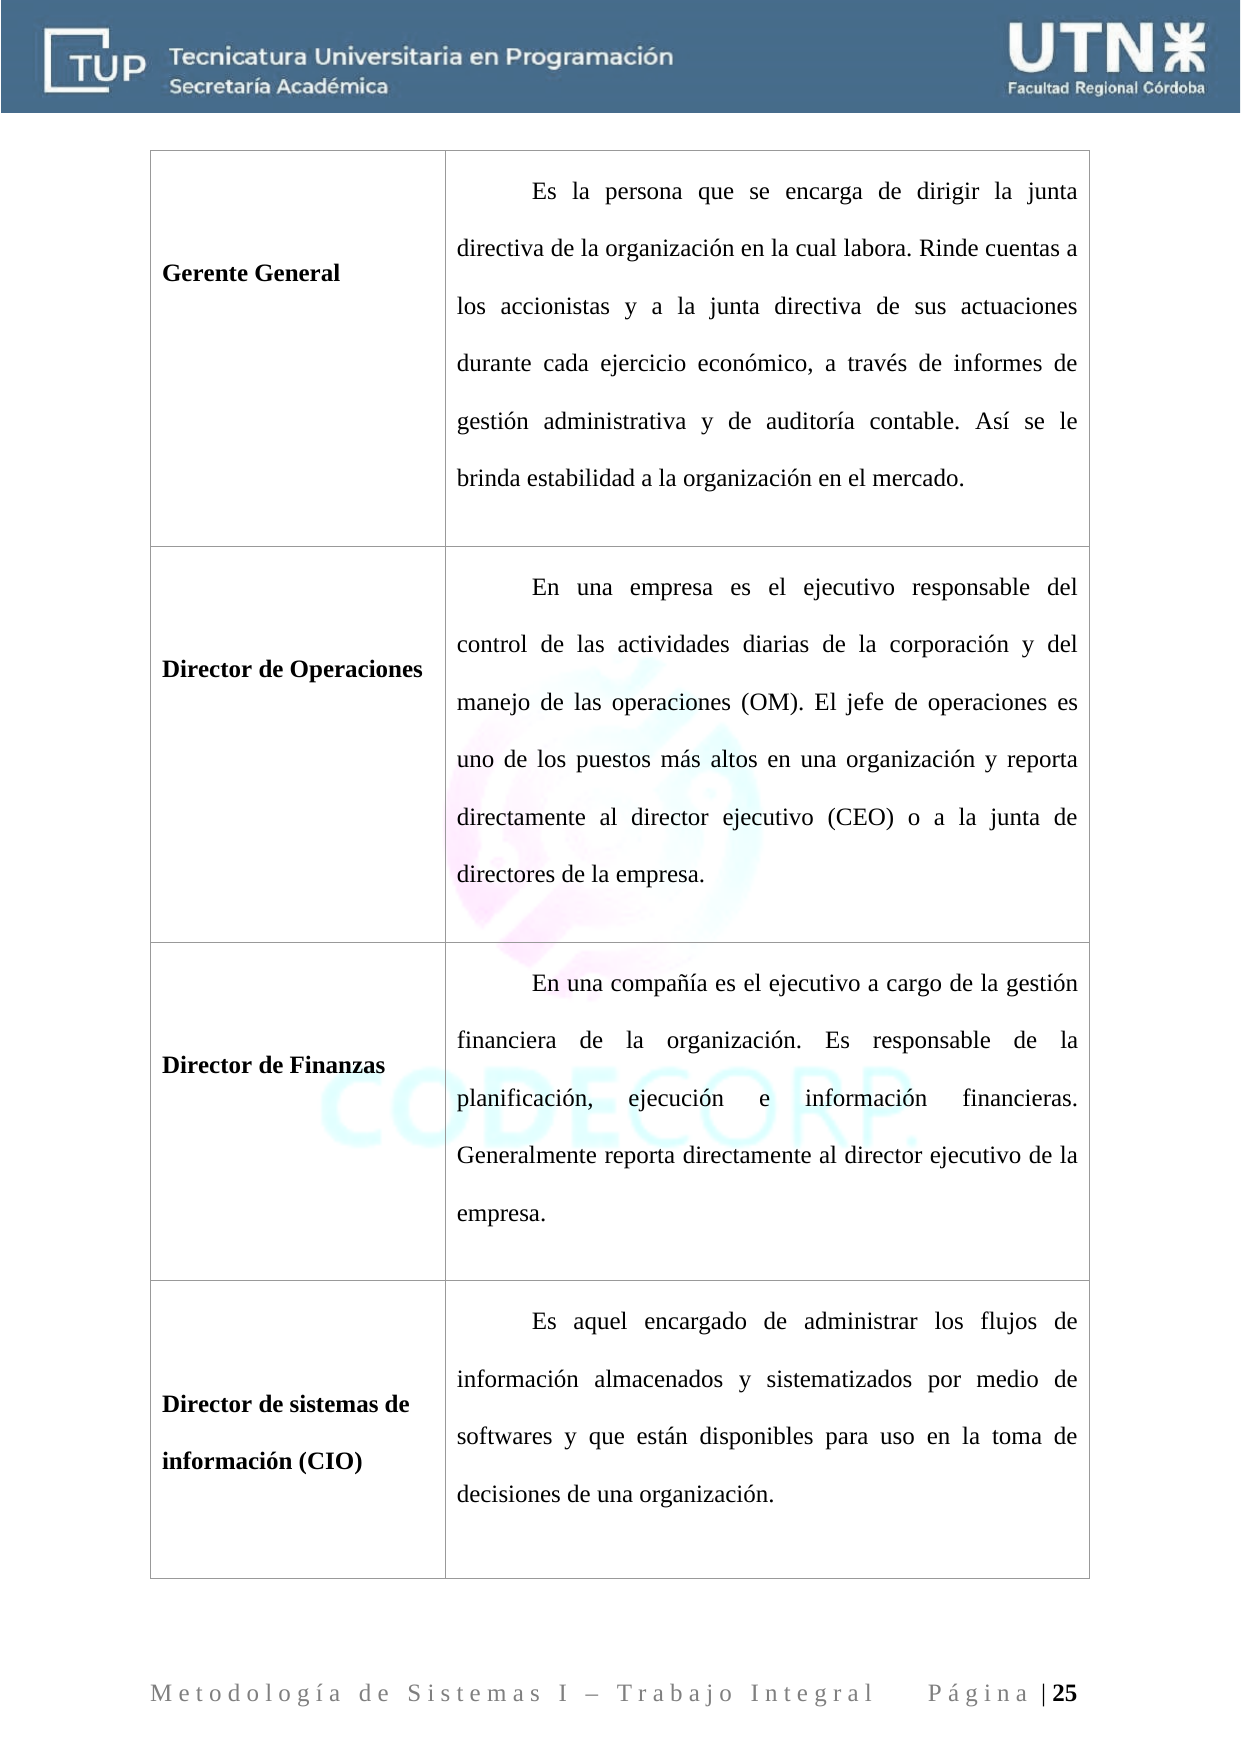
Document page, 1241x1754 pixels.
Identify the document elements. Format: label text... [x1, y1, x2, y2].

table_cell En una empresa es el ejecutivo responsable del control de las actividades diarias de la corporación y del manejo de las operaciones (OM). El jefe de operaciones es uno de los puestos más altos en una organización y reporta directamente al director ejecutivo (CEO) o a la junta de directores de la empresa. [446, 547, 1089, 942]
table_cell Director de Finanzas [151, 943, 445, 1280]
table_cell Es la persona que se encarga de dirigir la junta directiva de la organización en la cual labora. Rinde cuentas a los accionistas y a la junta directiva de sus actuaciones durante cada ejercicio económico, a través de informes de gestión administrativa y de auditoría contable. Así se le brinda estabilidad a la organización en el mercado. [446, 151, 1089, 546]
table_cell Gerente General [151, 151, 445, 546]
table_cell En una compañía es el ejecutivo a cargo de la gestión financiera de la organización. Es responsable de la planificación, ejecución e información financieras. Generalmente reporta directamente al director ejecutivo de la empresa. [446, 943, 1089, 1280]
picture [1, 0, 1241, 113]
table_cell Director de Operaciones [151, 547, 445, 942]
table_cell Director de sistemas de información (CIO) [151, 1281, 445, 1578]
table_cell Es aquel encargado de administrar los flujos de información almacenados y sistematizados por medio de softwares y que están disponibles para uso en la toma de decisiones de una organización. [446, 1281, 1089, 1578]
